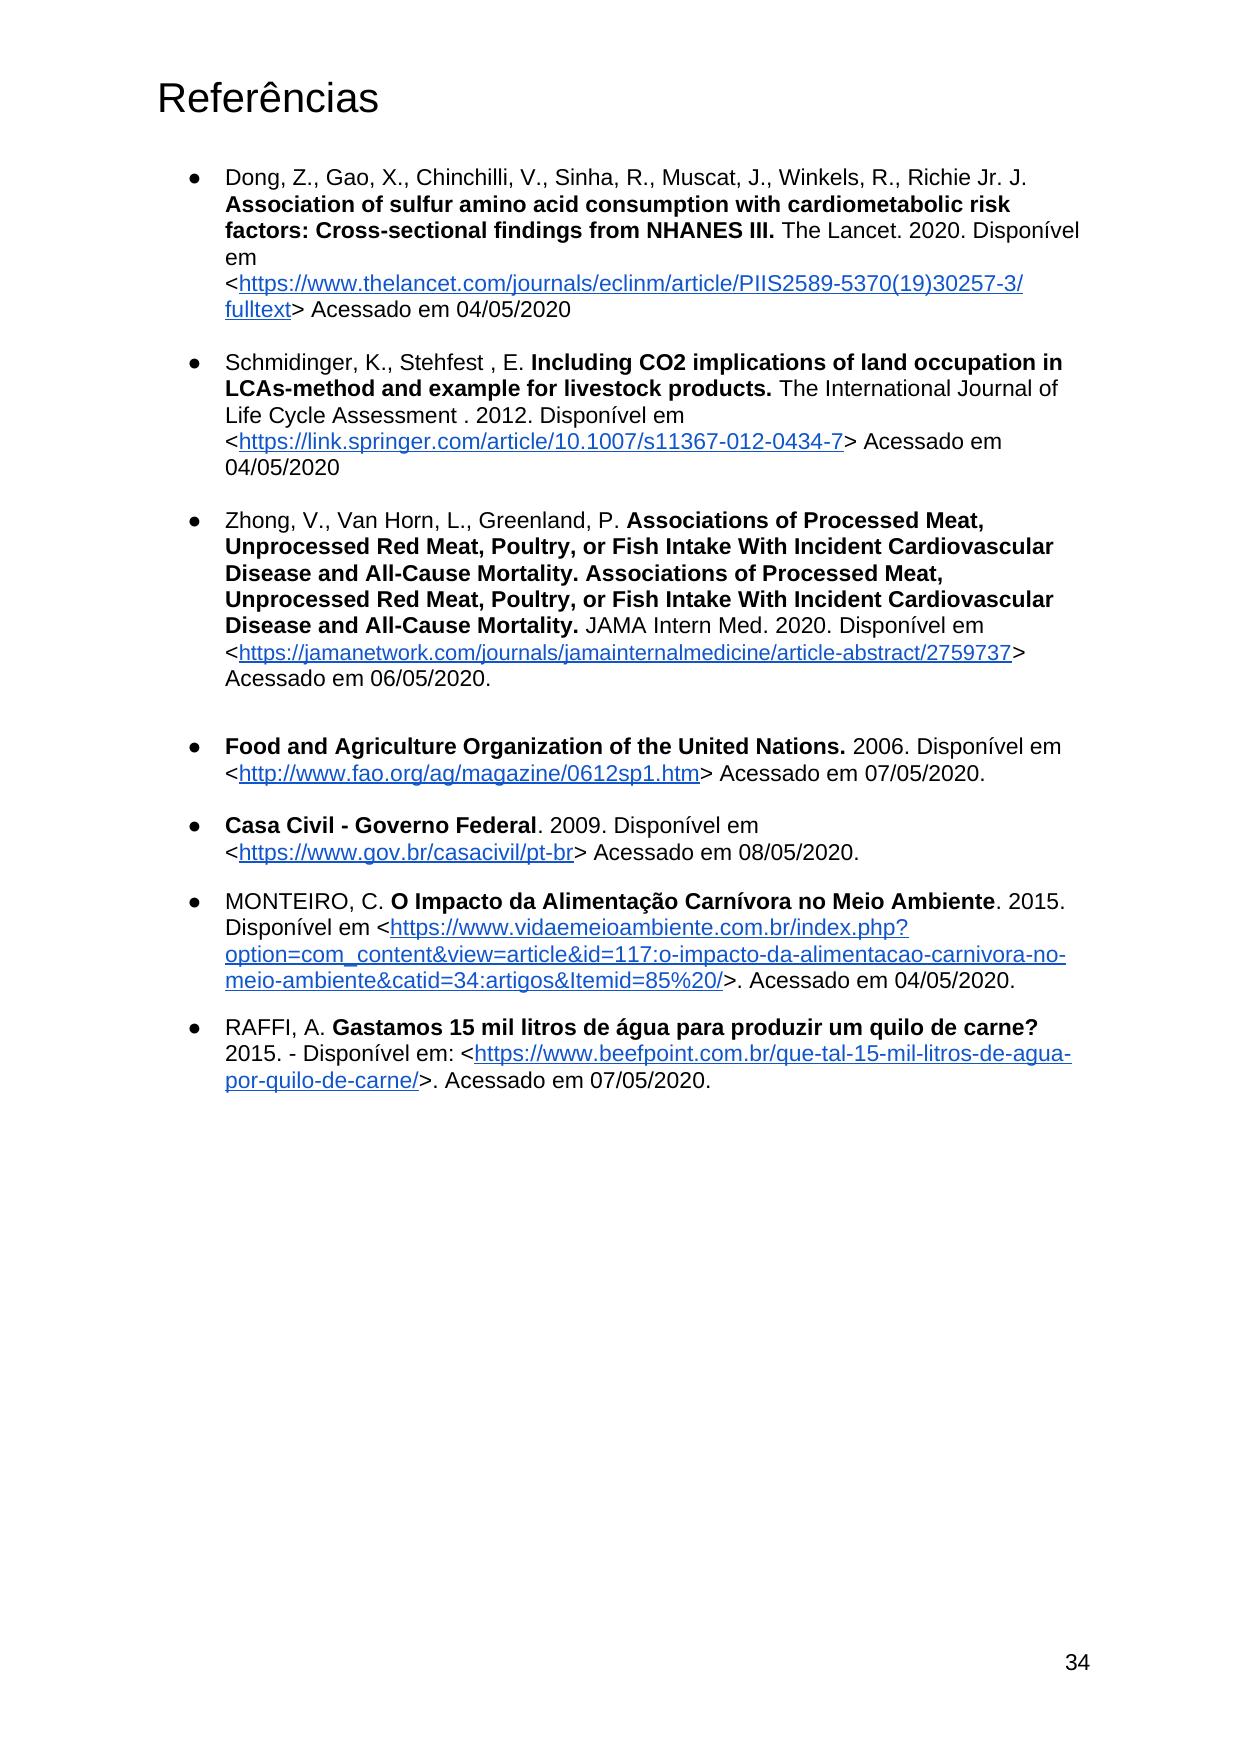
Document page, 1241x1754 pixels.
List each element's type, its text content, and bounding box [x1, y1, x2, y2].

list Schmidinger, K., Stehfest , E. Including CO2 implications of land occupation in LCAs-method and example for livestock products. The International Journal of Life Cycle Assessment . 2012. Disponível em [187, 349, 1090, 428]
text <http://www.fao.org/ag/magazine/0612sp1.htm> Acessado em 07/05/2020. [225, 759, 1090, 786]
list Casa Civil - Governo Federal. 2009. Disponível em <https://www.gov.br/casacivil/pt-br> Acessado em 08/05/2020. [187, 812, 1090, 865]
list Food and Agriculture Organization of the United Nations. 2006. Disponível em [187, 733, 1090, 759]
list RAFFI, A. Gastamos 15 mil litros de água para produzir um quilo de carne? 2015. - Disponível em: <https://www.beefpoint.com.br/que-tal-15-mil-litros-de-agua-por-quilo-de-carne/>. Acessado em 07/05/2020. [187, 1014, 1090, 1093]
subtitle Referências [157, 74, 1090, 122]
list Zhong, V., Van Horn, L., Greenland, P. Associations of Processed Meat, Unprocessed Red Meat, Poultry, or Fish Intake With Incident Cardiovascular Disease and All-Cause Mortality. Associations of Processed Meat, Unprocessed Red Meat, Poultry, or Fish Intake With Incident Cardiovascular Disease and All-Cause Mortality. JAMA Intern Med. 2020. Disponível em <https://jamanetwork.com/journals/jamainternalmedicine/article-abstract/2759737> Acessado em 06/05/2020. [187, 507, 1090, 691]
list MONTEIRO, C. O Impacto da Alimentação Carnívora no Meio Ambiente. 2015. Disponível em <https://www.vidaemeioambiente.com.br/index.php?option=com_content&view=article&id=117:o-impacto-da-alimentacao-carnivora-no-meio-ambiente&catid=34:artigos&Itemid=85%20/>. Acessado em 04/05/2020. [187, 888, 1090, 993]
text <https://www.thelancet.com/journals/eclinm/article/PIIS2589-5370(19)30257-3/fulltext> Acessado em 04/05/2020 [225, 270, 1090, 322]
text <https://link.springer.com/article/10.1007/s11367-012-0434-7> Acessado em 04/05/2020 [225, 428, 1090, 481]
list Dong, Z., Gao, X., Chinchilli, V., Sinha, R., Muscat, J., Winkels, R., Richie Jr. J. Association of sulfur amino acid consumption with cardiometabolic risk factors: Cross-sectional findings from NHANES III. The Lancet. 2020. Disponível em [187, 164, 1090, 270]
